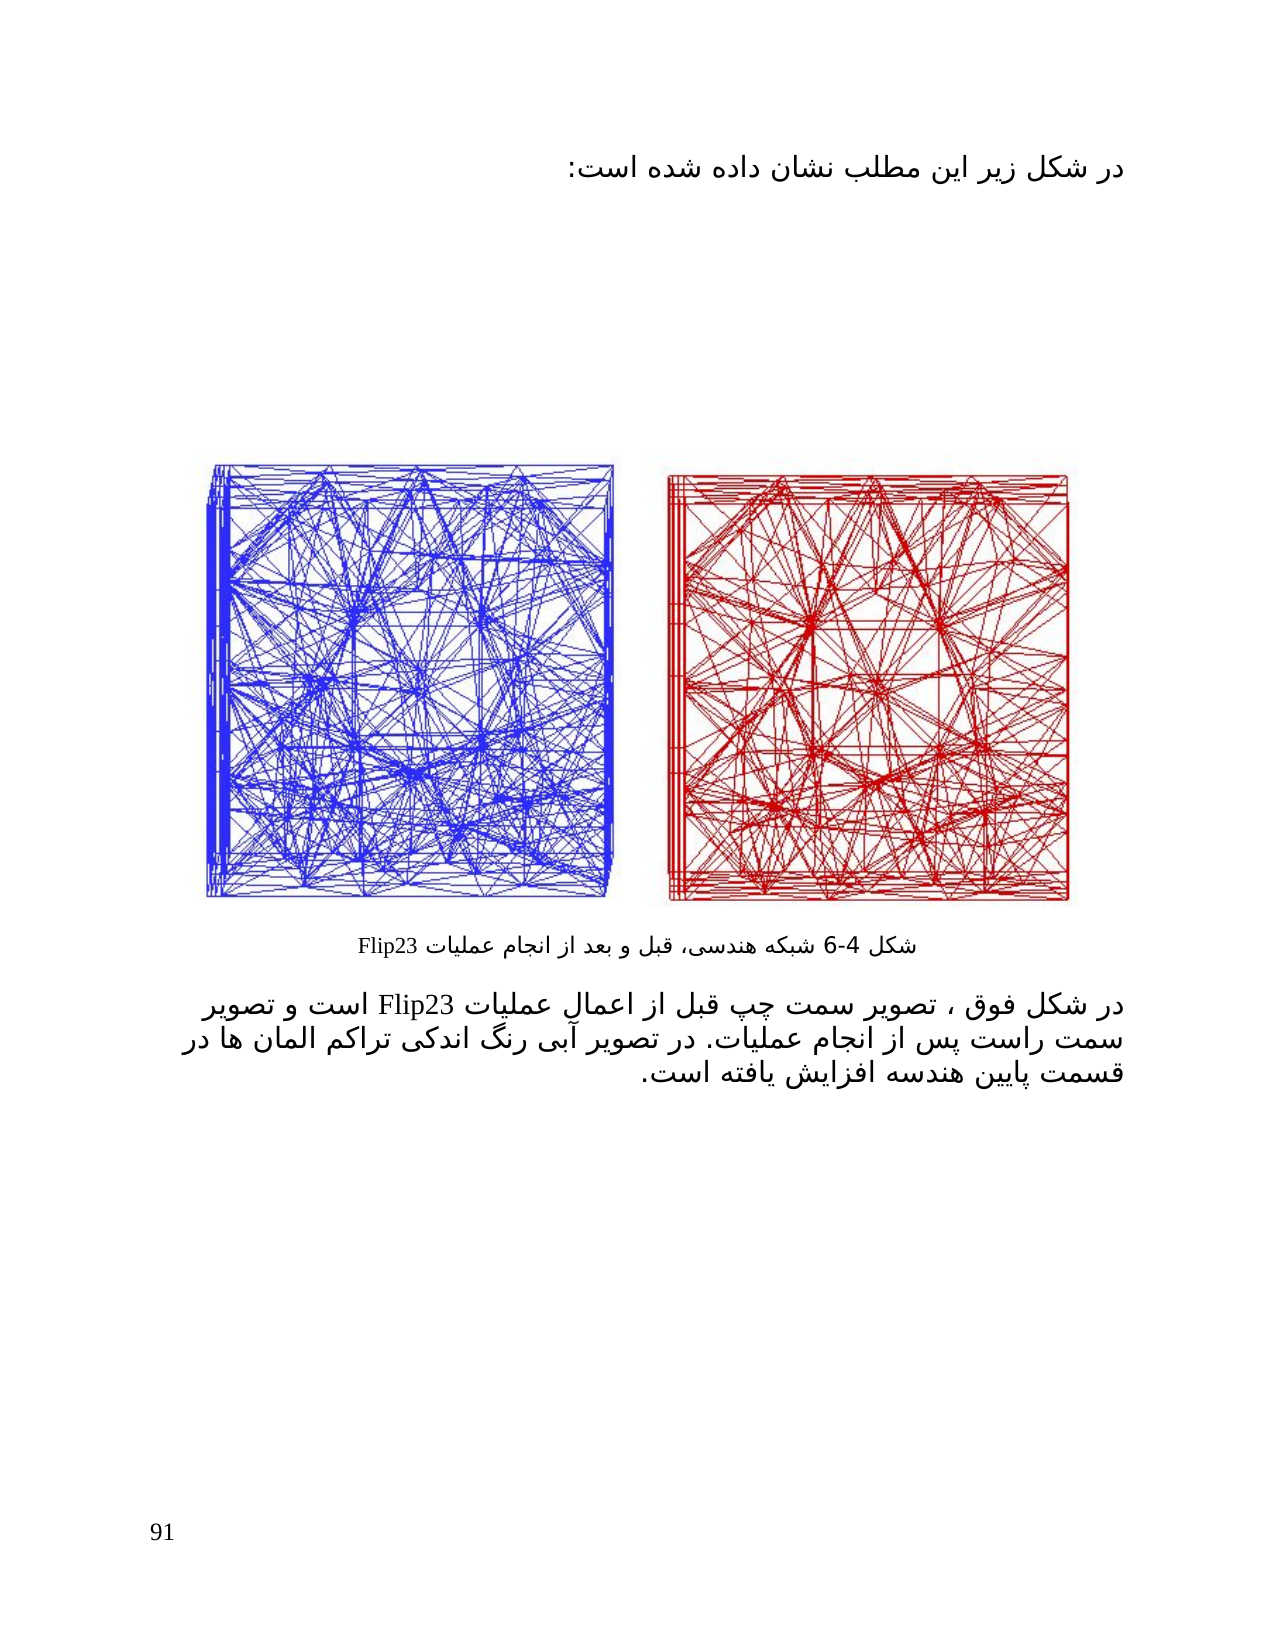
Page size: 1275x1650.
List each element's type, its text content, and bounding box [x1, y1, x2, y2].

text در شکل فوق ، تصویر سمت چپ قبل از اعمال عملیات Flip23 است و تصویر سمت راست پس از انجام عملیات. در تصویر آبی رنگ اندکی تراکم المان ها در قسمت پایین هندسه افزایش یافته است. [150, 987, 1125, 1089]
picture [170, 433, 1099, 932]
text در شکل زیر این مطلب نشان داده شده است: [150, 150, 1125, 184]
